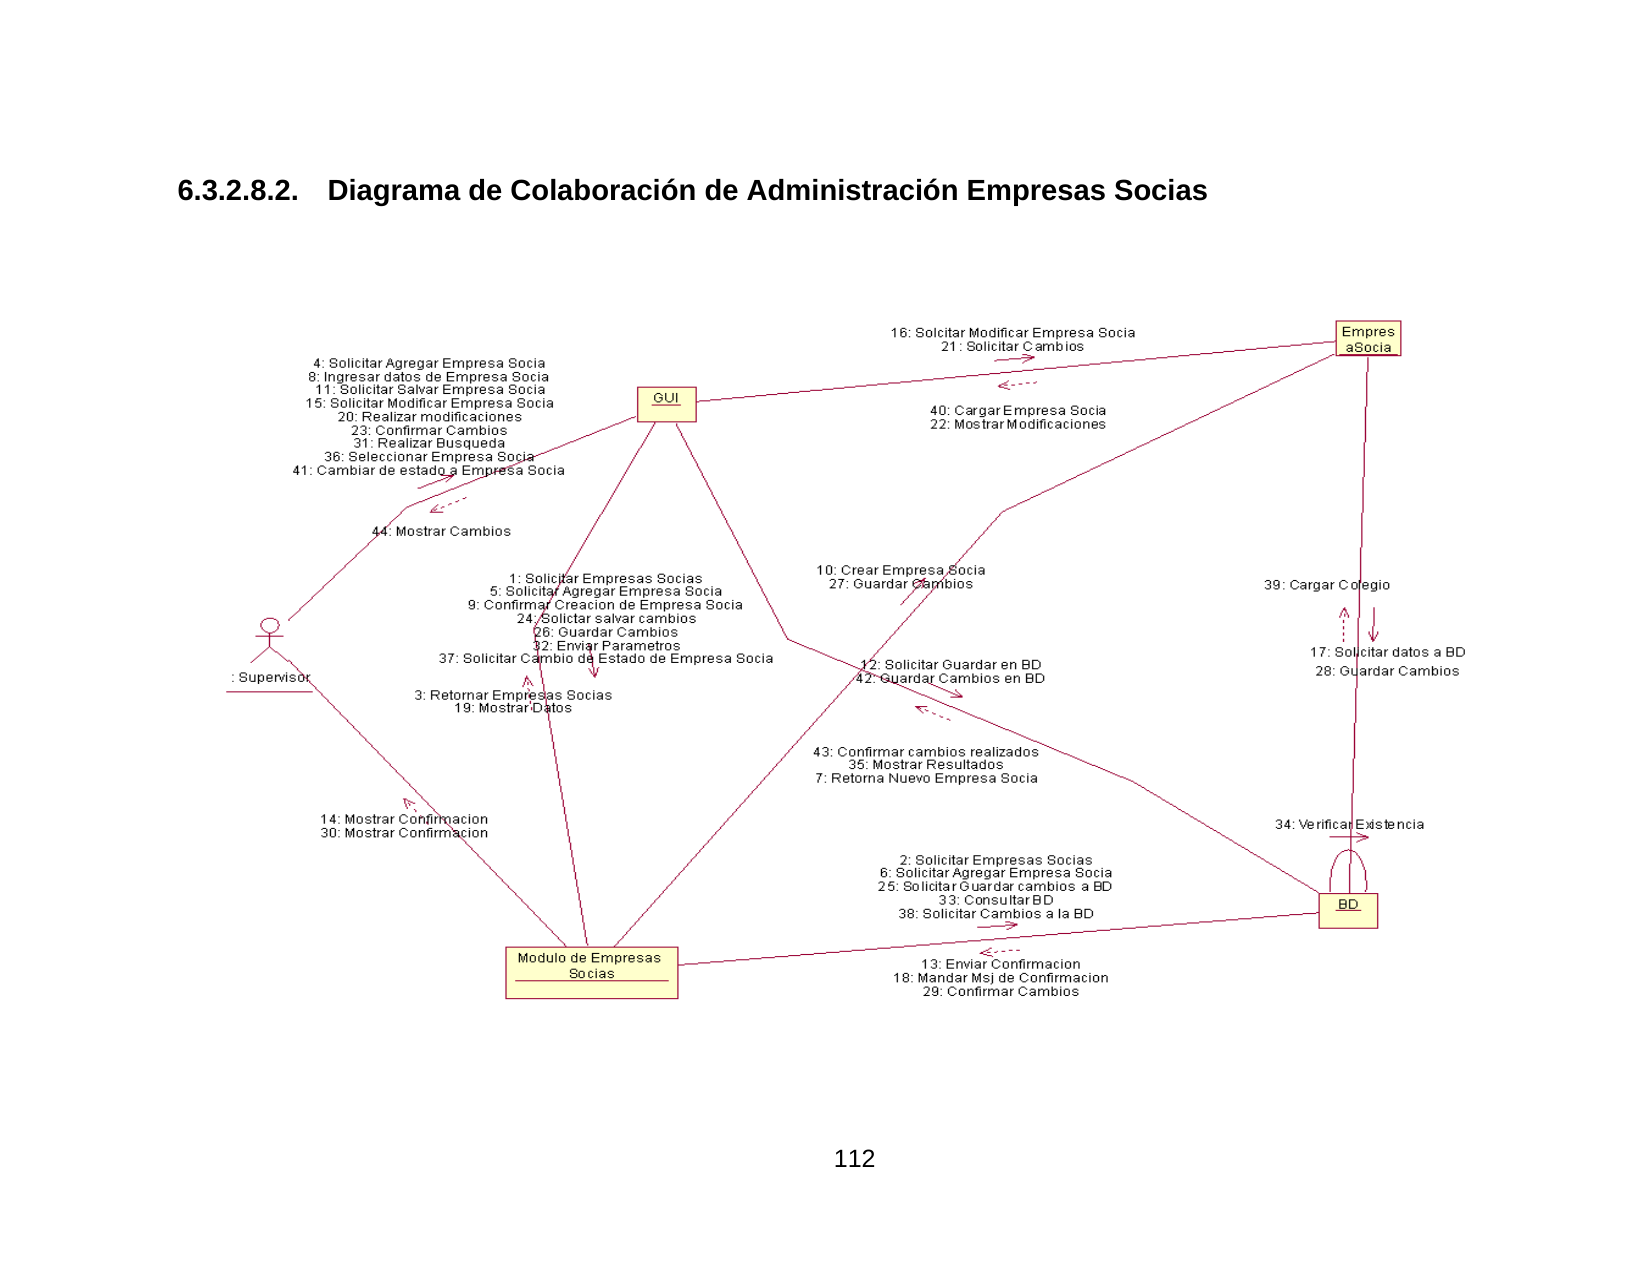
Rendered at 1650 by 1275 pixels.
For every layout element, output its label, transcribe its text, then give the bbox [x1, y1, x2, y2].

picture [180, 227, 1532, 1037]
subtitle Diagrama de Colaboración de Administración Empresas Socias [177, 173, 1532, 206]
